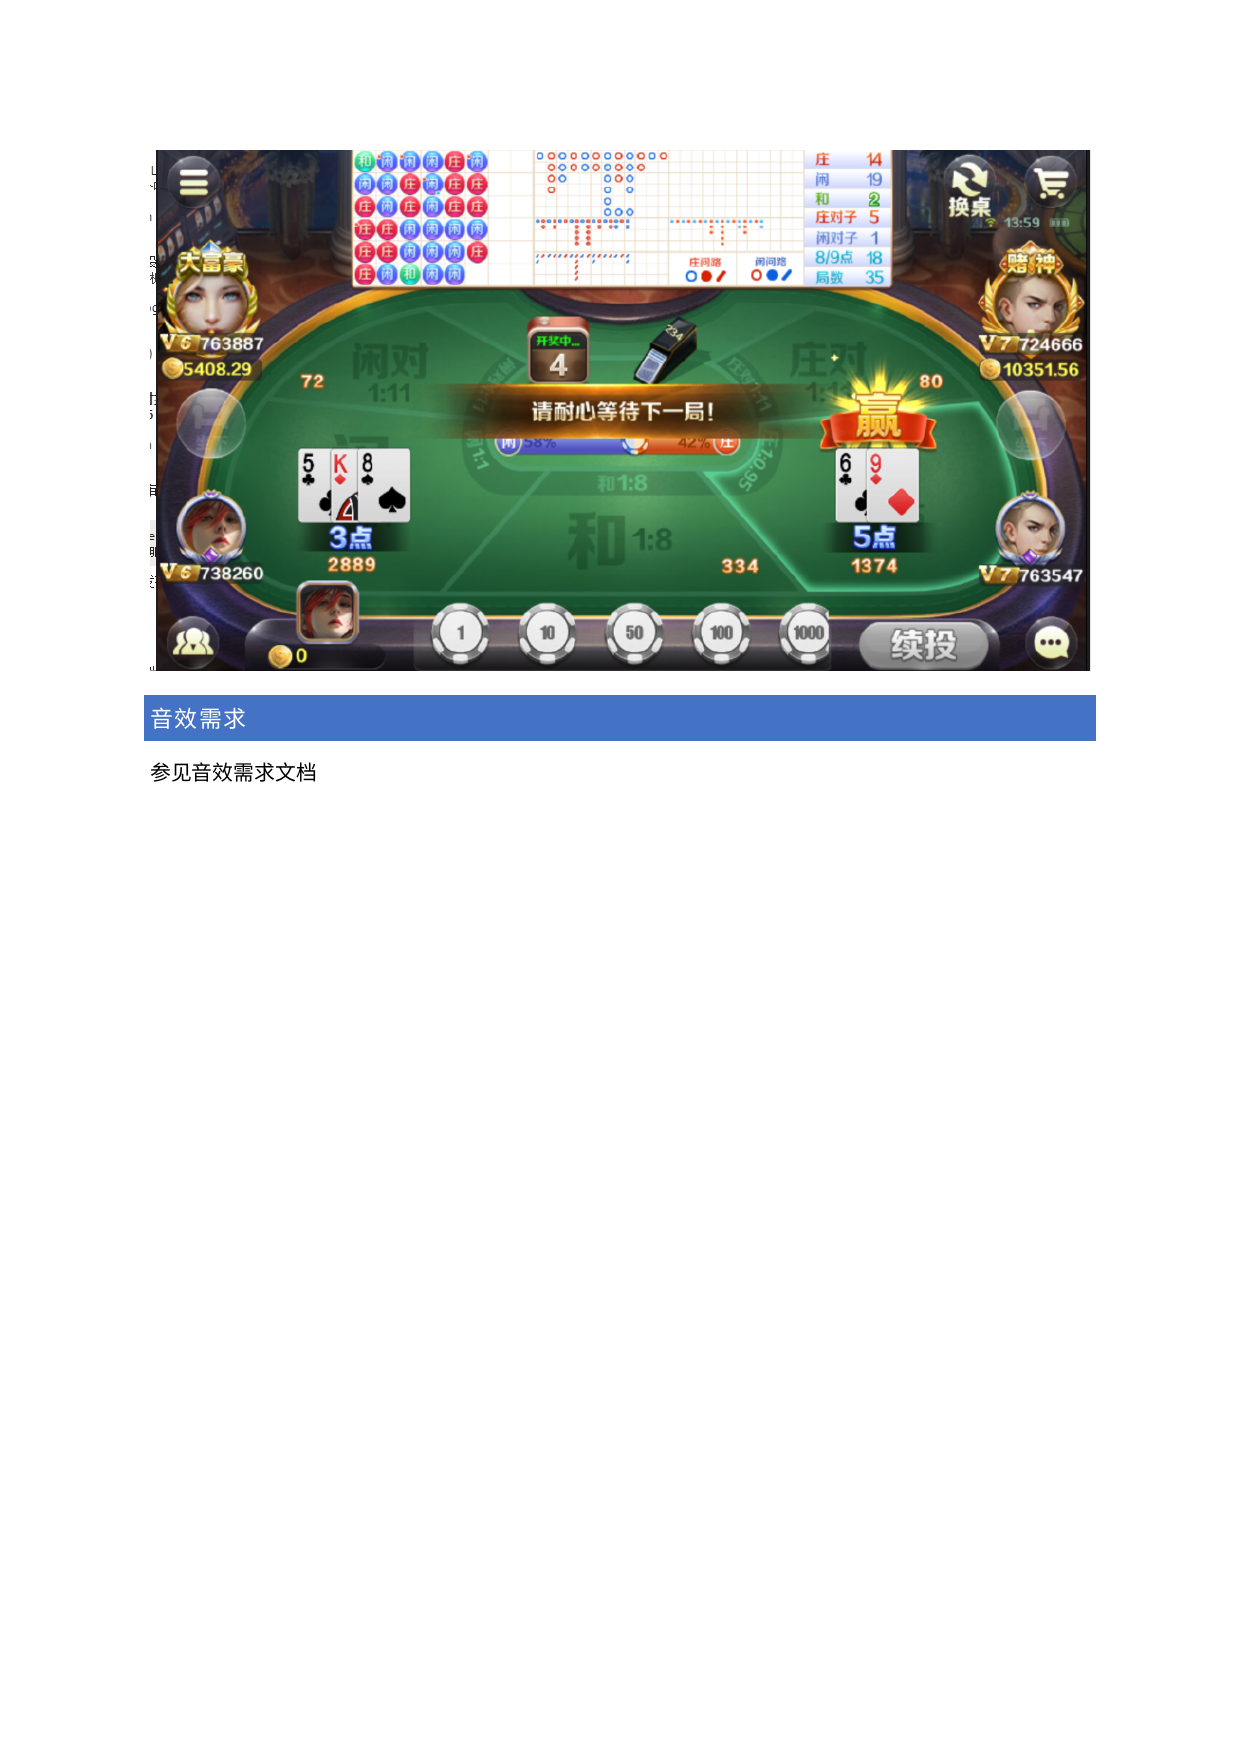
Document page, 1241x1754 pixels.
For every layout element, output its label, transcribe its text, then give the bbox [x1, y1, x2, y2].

subtitle 音效需求 [150, 701, 1090, 734]
text 参见音效需求文档 [150, 756, 1090, 786]
picture [150, 150, 1091, 671]
